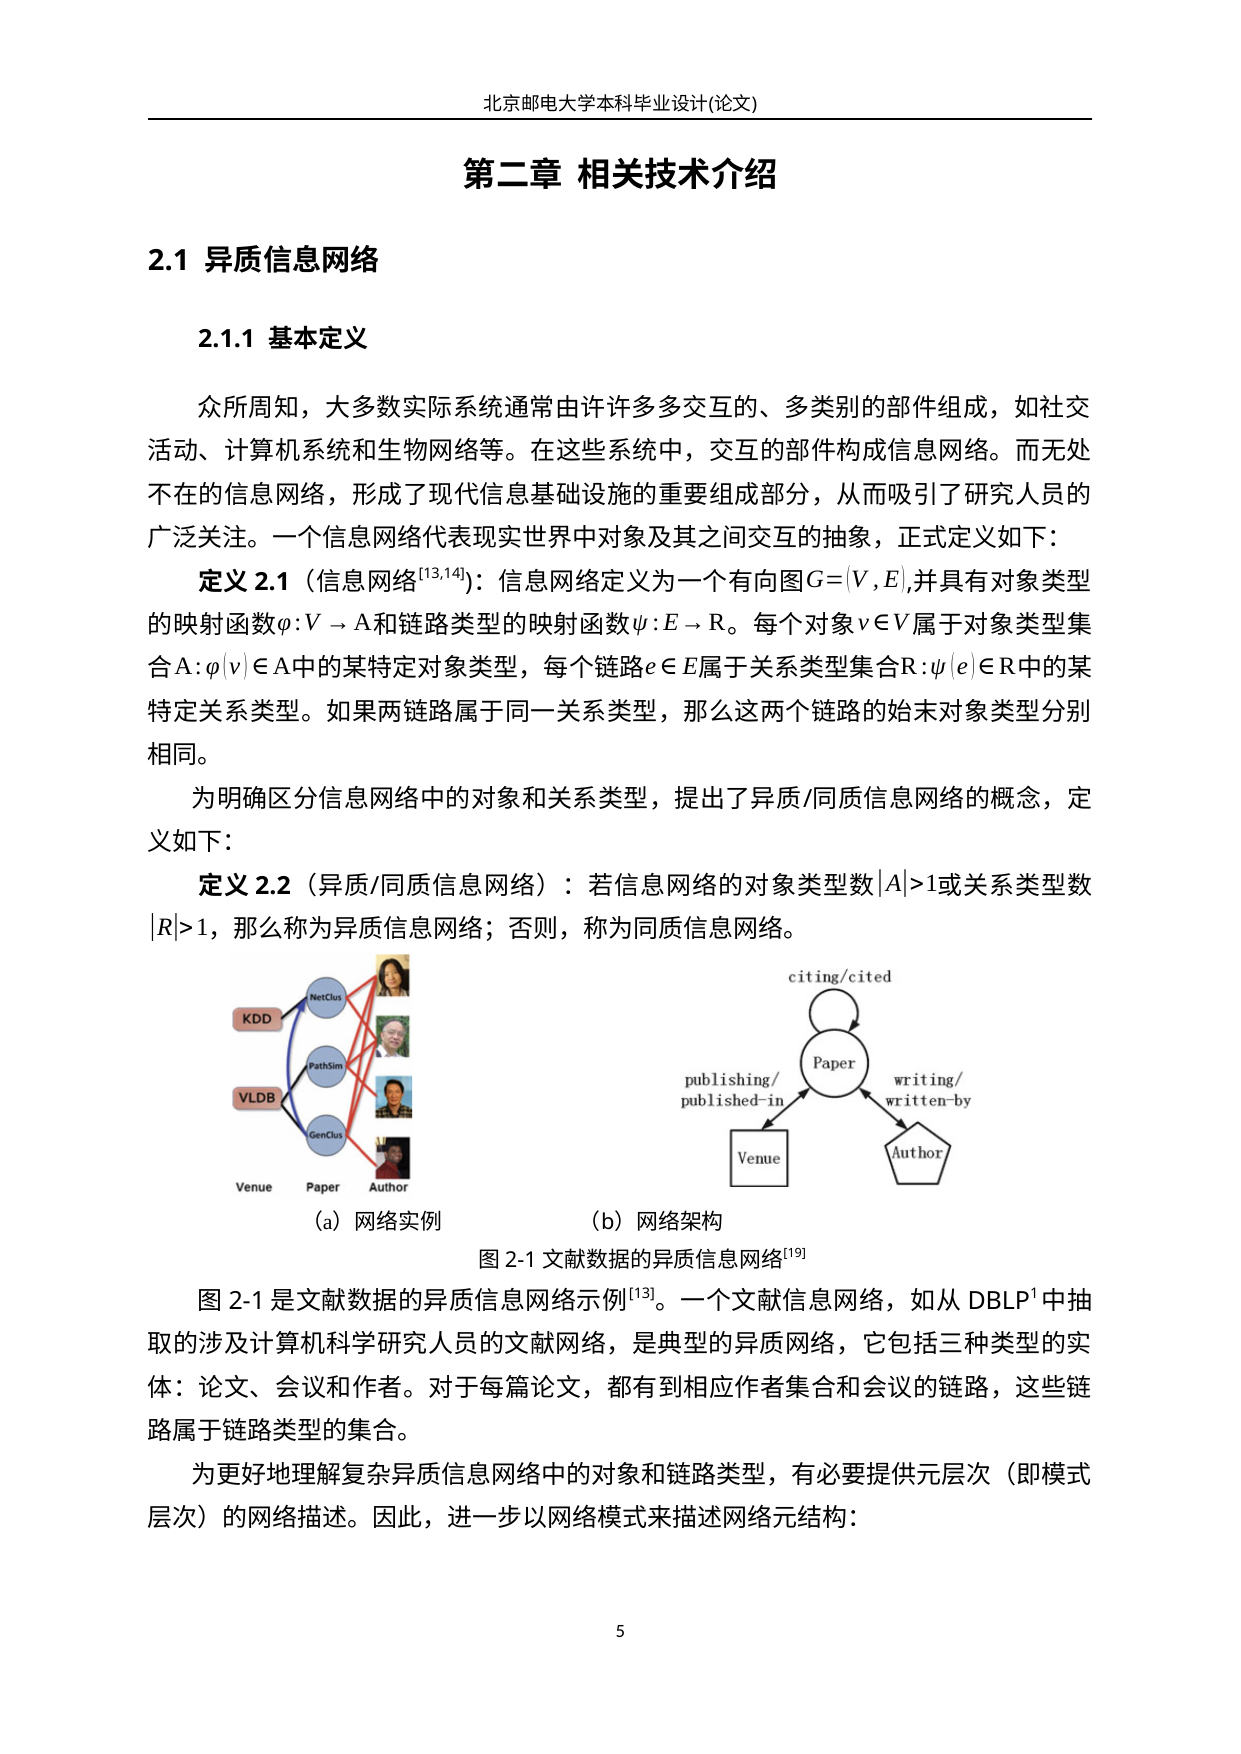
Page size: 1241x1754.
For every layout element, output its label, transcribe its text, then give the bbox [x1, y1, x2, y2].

text 为更好地理解复杂异质信息网络中的对象和链路类型，有必要提供元层次（即模式层次）的网络描述。因此，进一步以网络模式来描述网络元结构： [148, 1454, 1092, 1534]
text （a）网络实例 （b）网络架构 [148, 1204, 1092, 1236]
text 为明确区分信息网络中的对象和关系类型，提出了异质/同质信息网络的概念，定义如下： [148, 778, 1092, 858]
text 图2-1 文献数据的异质信息网络[19] [148, 1242, 1092, 1274]
picture [230, 952, 413, 1198]
text 图2-1是文献数据的异质信息网络示例[13]。一个文献信息网络，如从DBLP1中抽取的涉及计算机科学研究人员的文献网络，是典型的异质网络，它包括三种类型的实体：论文、会议和作者。对于每篇论文，都有到相应作者集合和会议的链路，这些链路属于链路类型的集合。 [148, 1280, 1092, 1447]
text 定义2.1（信息网络[13,14])：信息网络定义为一个有向图,并具有对象类型的映射函数和链路类型的映射函数。每个对象属于对象类型集合中的某特定对象类型，每个链路属于关系类型集合中的某特定关系类型。如果两链路属于同一关系类型，那么这两个链路的始末对象类型分别相同。 [148, 561, 1092, 771]
text 众所周知，大多数实际系统通常由许许多多交互的、多类别的部件组成，如社交活动、计算机系统和生物网络等。在这些系统中，交互的部件构成信息网络。而无处不在的信息网络，形成了现代信息基础设施的重要组成部分，从而吸引了研究人员的广泛关注。一个信息网络代表现实世界中对象及其之间交互的抽象，正式定义如下： [148, 387, 1092, 554]
subtitle 2.1 异质信息网络 [148, 237, 1092, 279]
subtitle 2.1.1 基本定义 [148, 319, 1092, 355]
subtitle 第二章 相关技术介绍 [148, 148, 1092, 196]
text 定义2.2（异质/同质信息网络）：若信息网络的对象类型数或关系类型数，那么称为异质信息网络；否则，称为同质信息网络。 [148, 865, 1092, 945]
